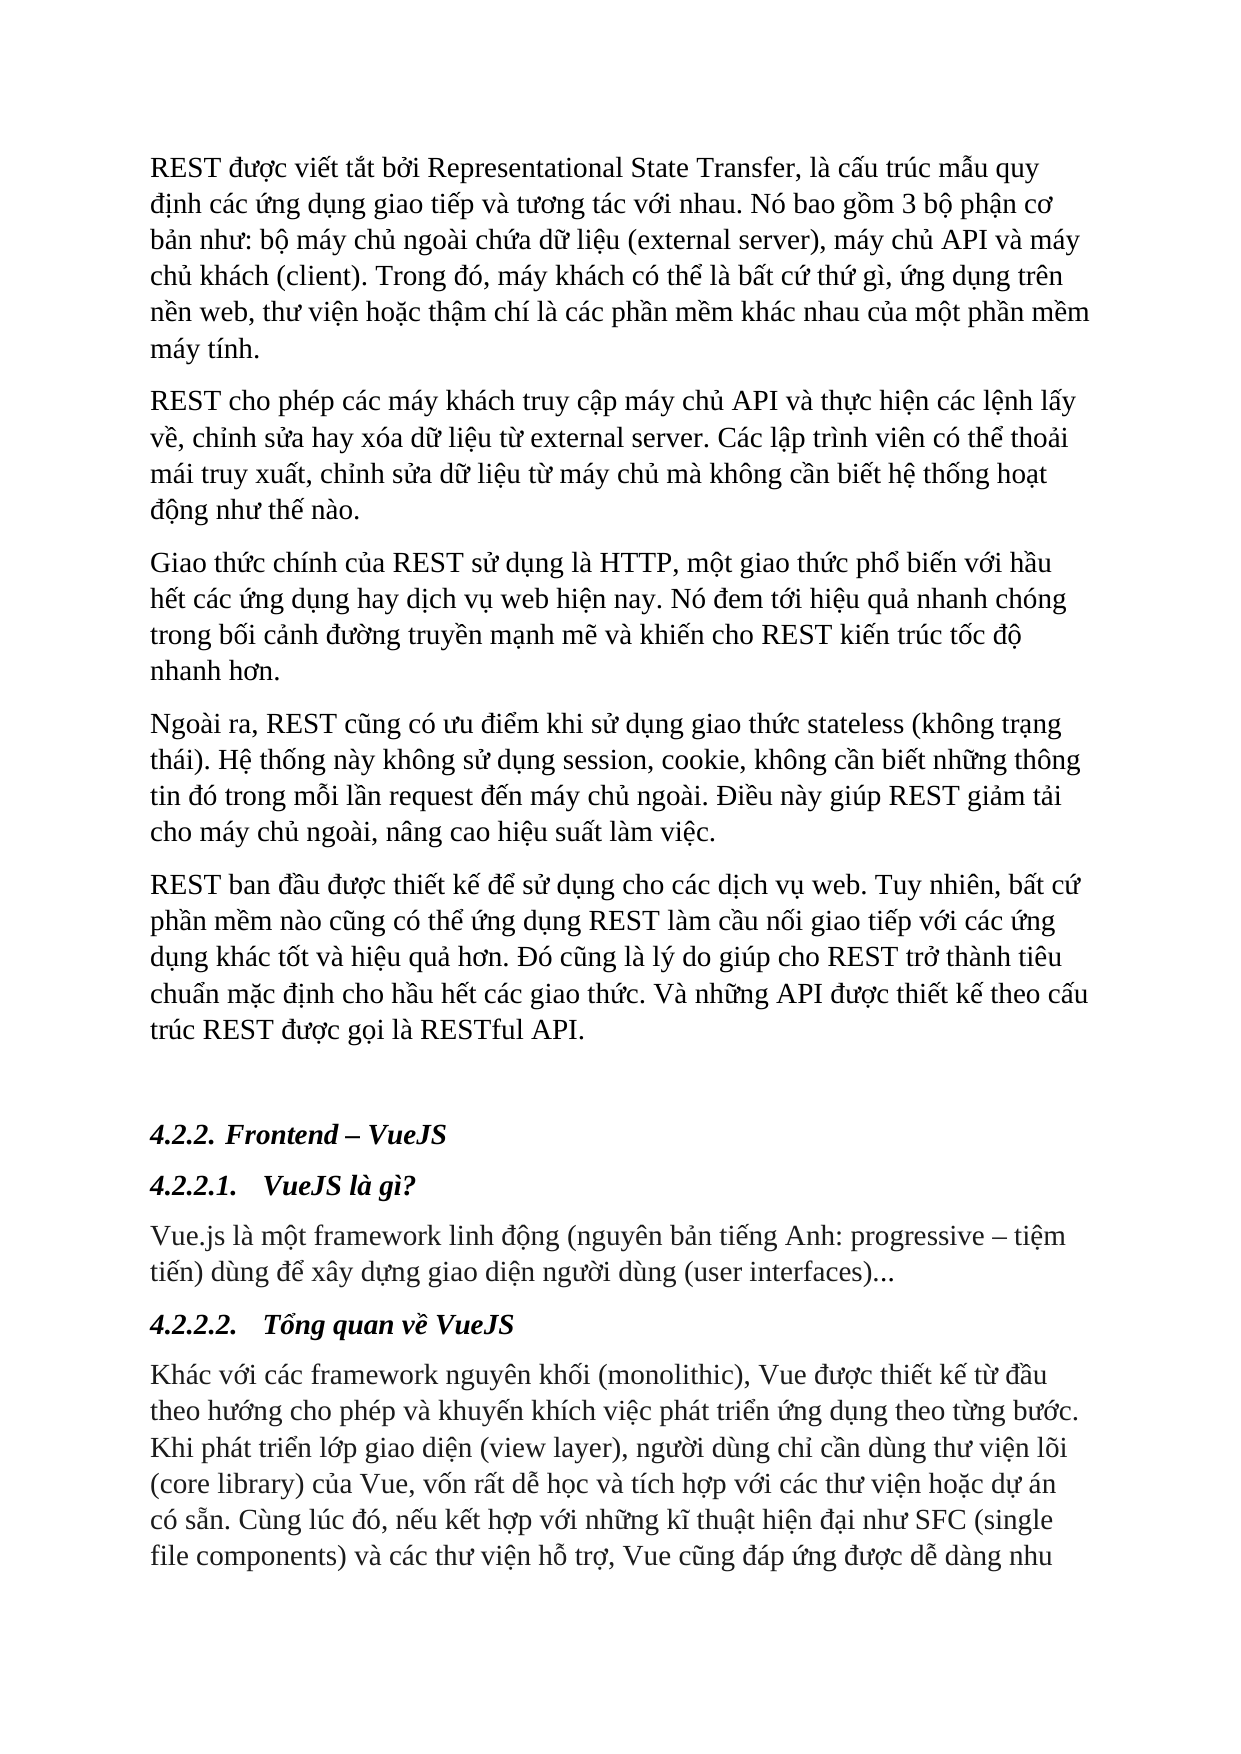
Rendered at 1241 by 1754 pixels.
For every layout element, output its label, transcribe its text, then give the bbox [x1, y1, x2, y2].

list Tổng quan về VueJS [150, 1307, 1090, 1341]
text Giao thức chính của REST sử dụng là HTTP, một giao thức phổ biến với hầu hết các ứng dụng hay dịch vụ web hiện nay. Nó đem tới hiệu quả nhanh chóng trong bối cảnh đường truyền mạnh mẽ và khiến cho REST kiến trúc tốc độ nhanh hơn. [150, 545, 1090, 687]
list VueJS là gì? [150, 1168, 1090, 1201]
text REST cho phép các máy khách truy cập máy chủ API và thực hiện các lệnh lấy về, chỉnh sửa hay xóa dữ liệu từ external server. Các lập trình viên có thể thoải mái truy xuất, chỉnh sửa dữ liệu từ máy chủ mà không cần biết hệ thống hoạt động như thế nào. [150, 383, 1090, 526]
text Vue.js là một framework linh động (nguyên bản tiếng Anh: progressive – tiệm tiến) dùng để xây dựng giao diện người dùng (user interfaces)... [150, 1218, 1090, 1288]
text REST được viết tắt bởi Representational State Transfer, là cấu trúc mẫu quy định các ứng dụng giao tiếp và tương tác với nhau. Nó bao gồm 3 bộ phận cơ bản như: bộ máy chủ ngoài chứa dữ liệu (external server), máy chủ API và máy chủ khách (client). Trong đó, máy khách có thể là bất cứ thứ gì, ứng dụng trên nền web, thư viện hoặc thậm chí là các phần mềm khác nhau của một phần mềm máy tính. [150, 150, 1090, 364]
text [150, 1357, 1090, 1572]
list Frontend – VueJS [150, 1117, 1090, 1151]
text Ngoài ra, REST cũng có ưu điểm khi sử dụng giao thức stateless (không trạng thái). Hệ thống này không sử dụng session, cookie, không cần biết những thông tin đó trong mỗi lần request đến máy chủ ngoài. Điều này giúp REST giảm tải cho máy chủ ngoài, nâng cao hiệu suất làm việc. [150, 706, 1090, 848]
text REST ban đầu được thiết kế để sử dụng cho các dịch vụ web. Tuy nhiên, bất cứ phần mềm nào cũng có thể ứng dụng REST làm cầu nối giao tiếp với các ứng dụng khác tốt và hiệu quả hơn. Đó cũng là lý do giúp cho REST trở thành tiêu chuẩn mặc định cho hầu hết các giao thức. Và những API được thiết kế theo cấu trúc REST được gọi là RESTful API. [150, 867, 1090, 1045]
